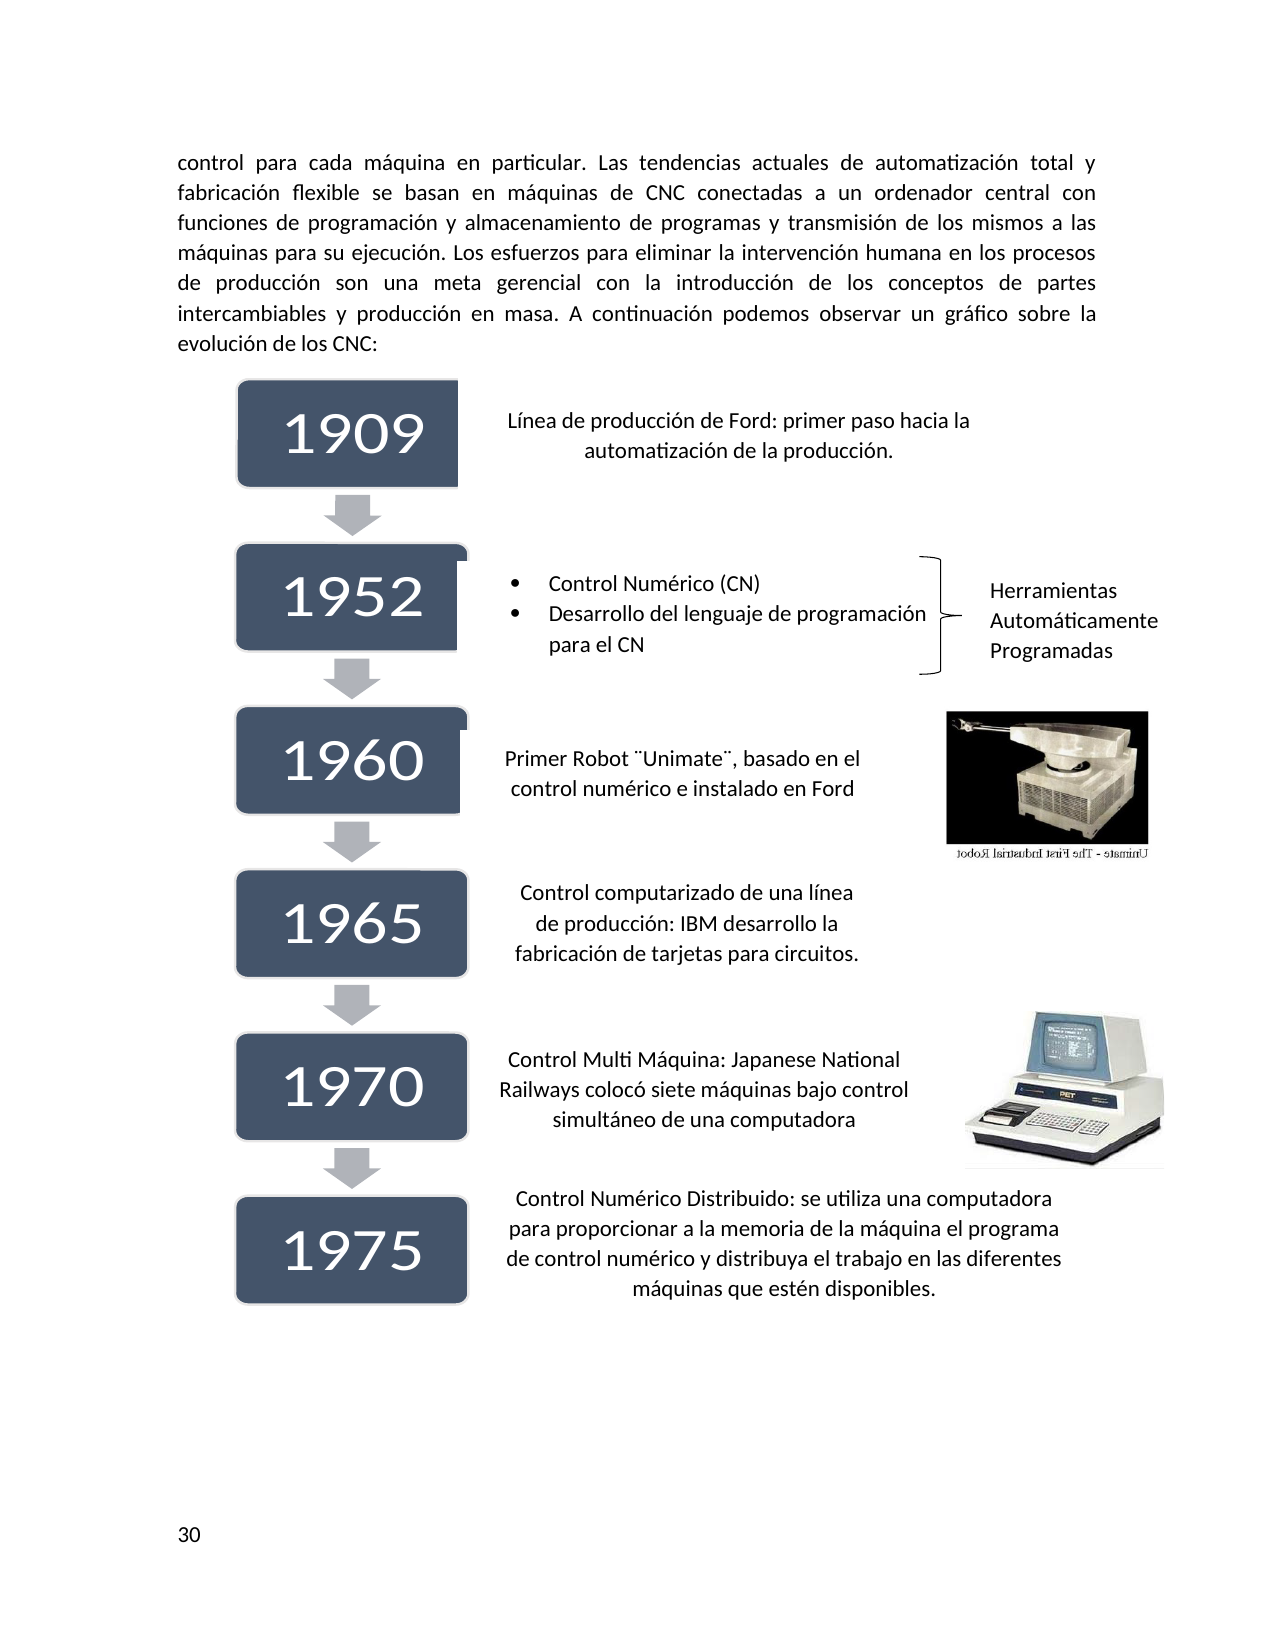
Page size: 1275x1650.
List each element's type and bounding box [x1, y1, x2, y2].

text [177, 148, 1098, 357]
